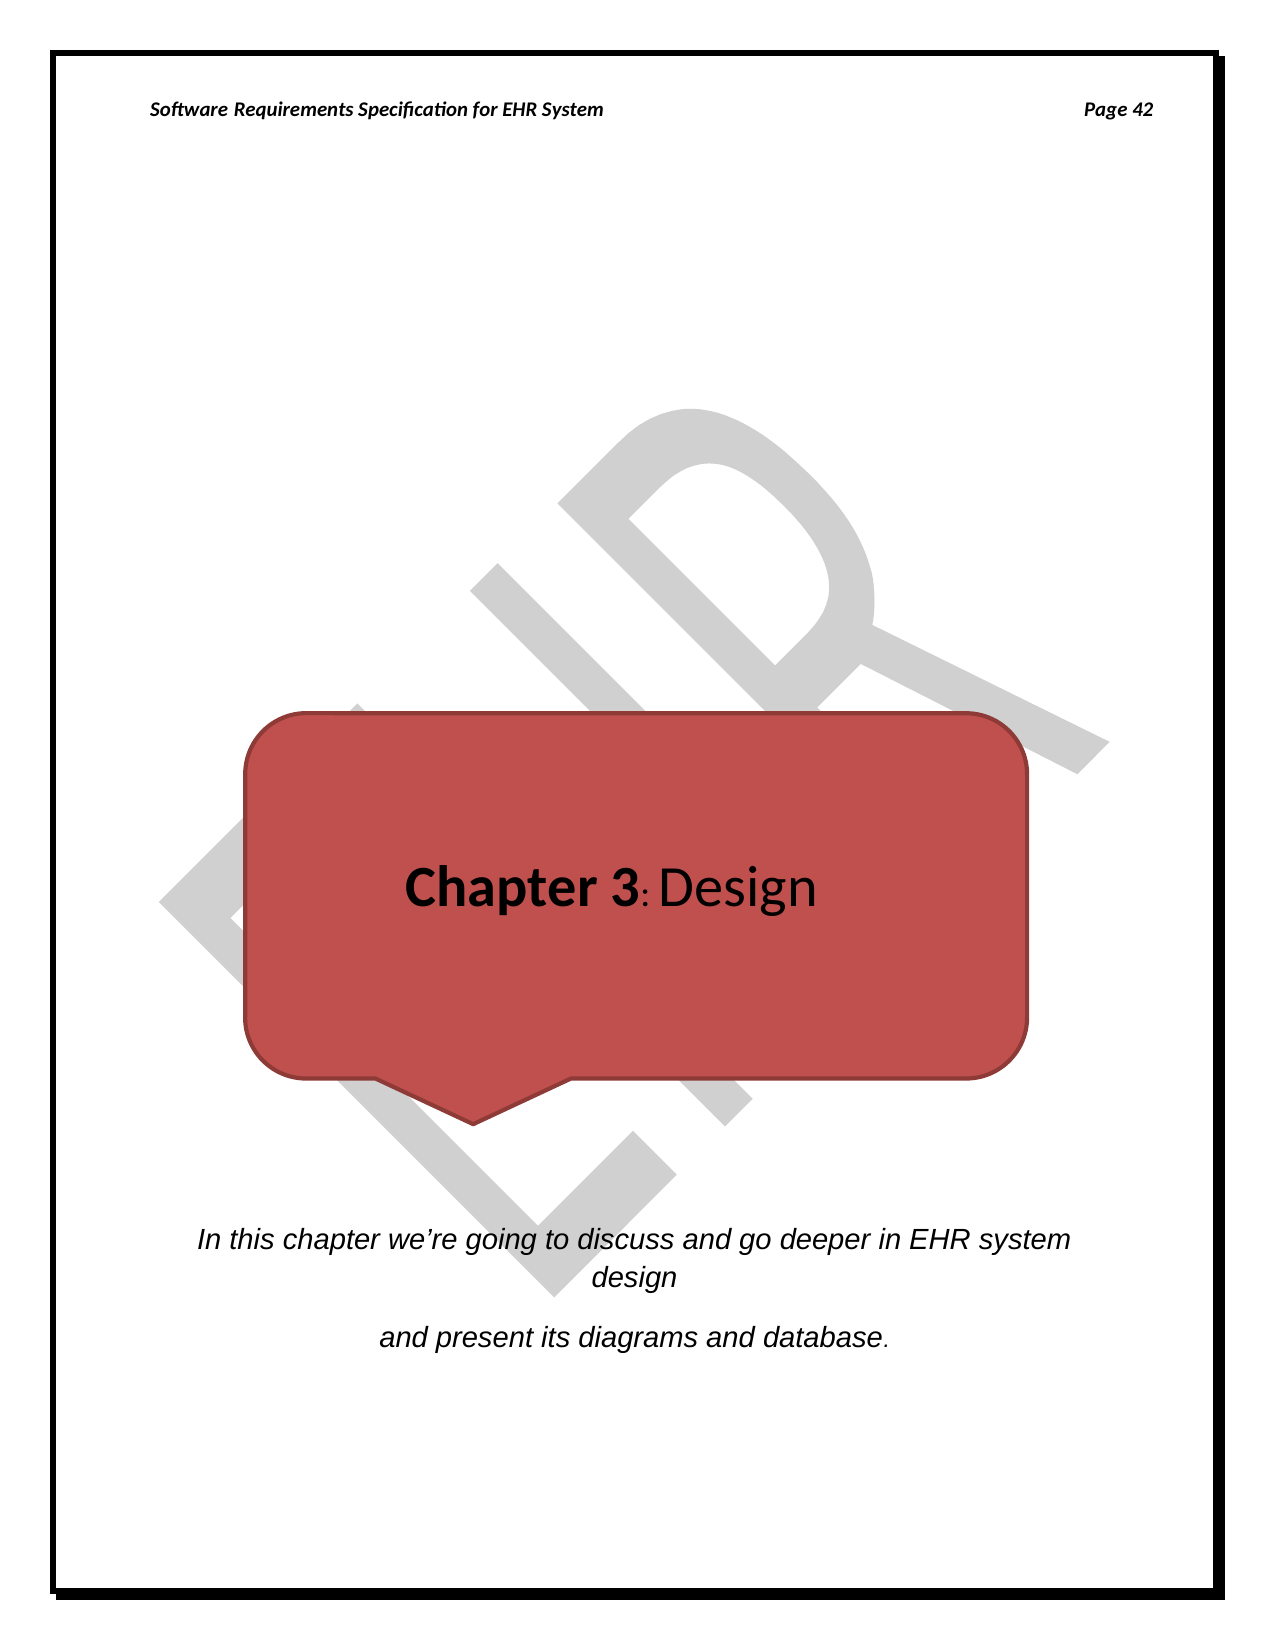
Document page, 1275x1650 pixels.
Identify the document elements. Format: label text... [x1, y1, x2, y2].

text In this chapter we’re going to discuss and go deeper in EHR system design [150, 1222, 1119, 1294]
text and present its diagrams and database. [150, 1320, 1119, 1353]
